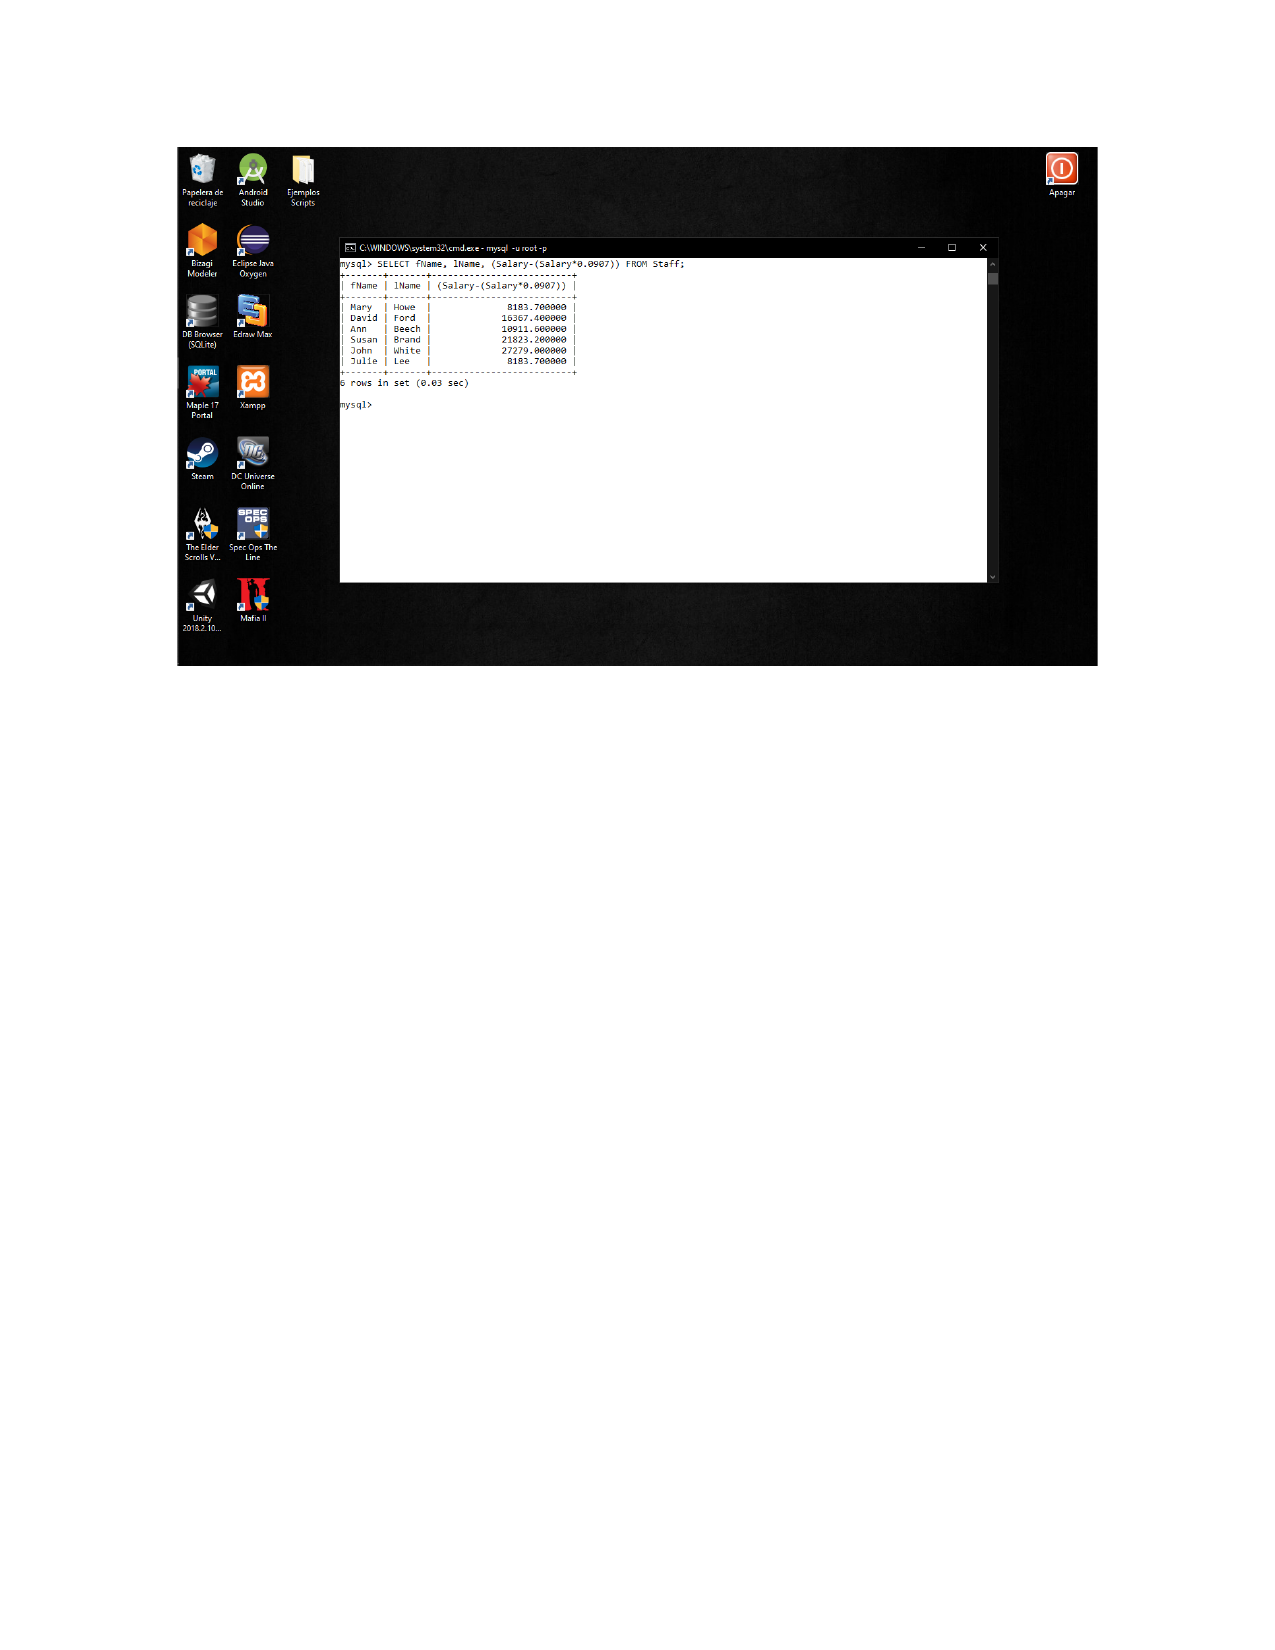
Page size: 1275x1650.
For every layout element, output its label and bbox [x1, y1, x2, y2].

picture [177, 147, 1098, 666]
